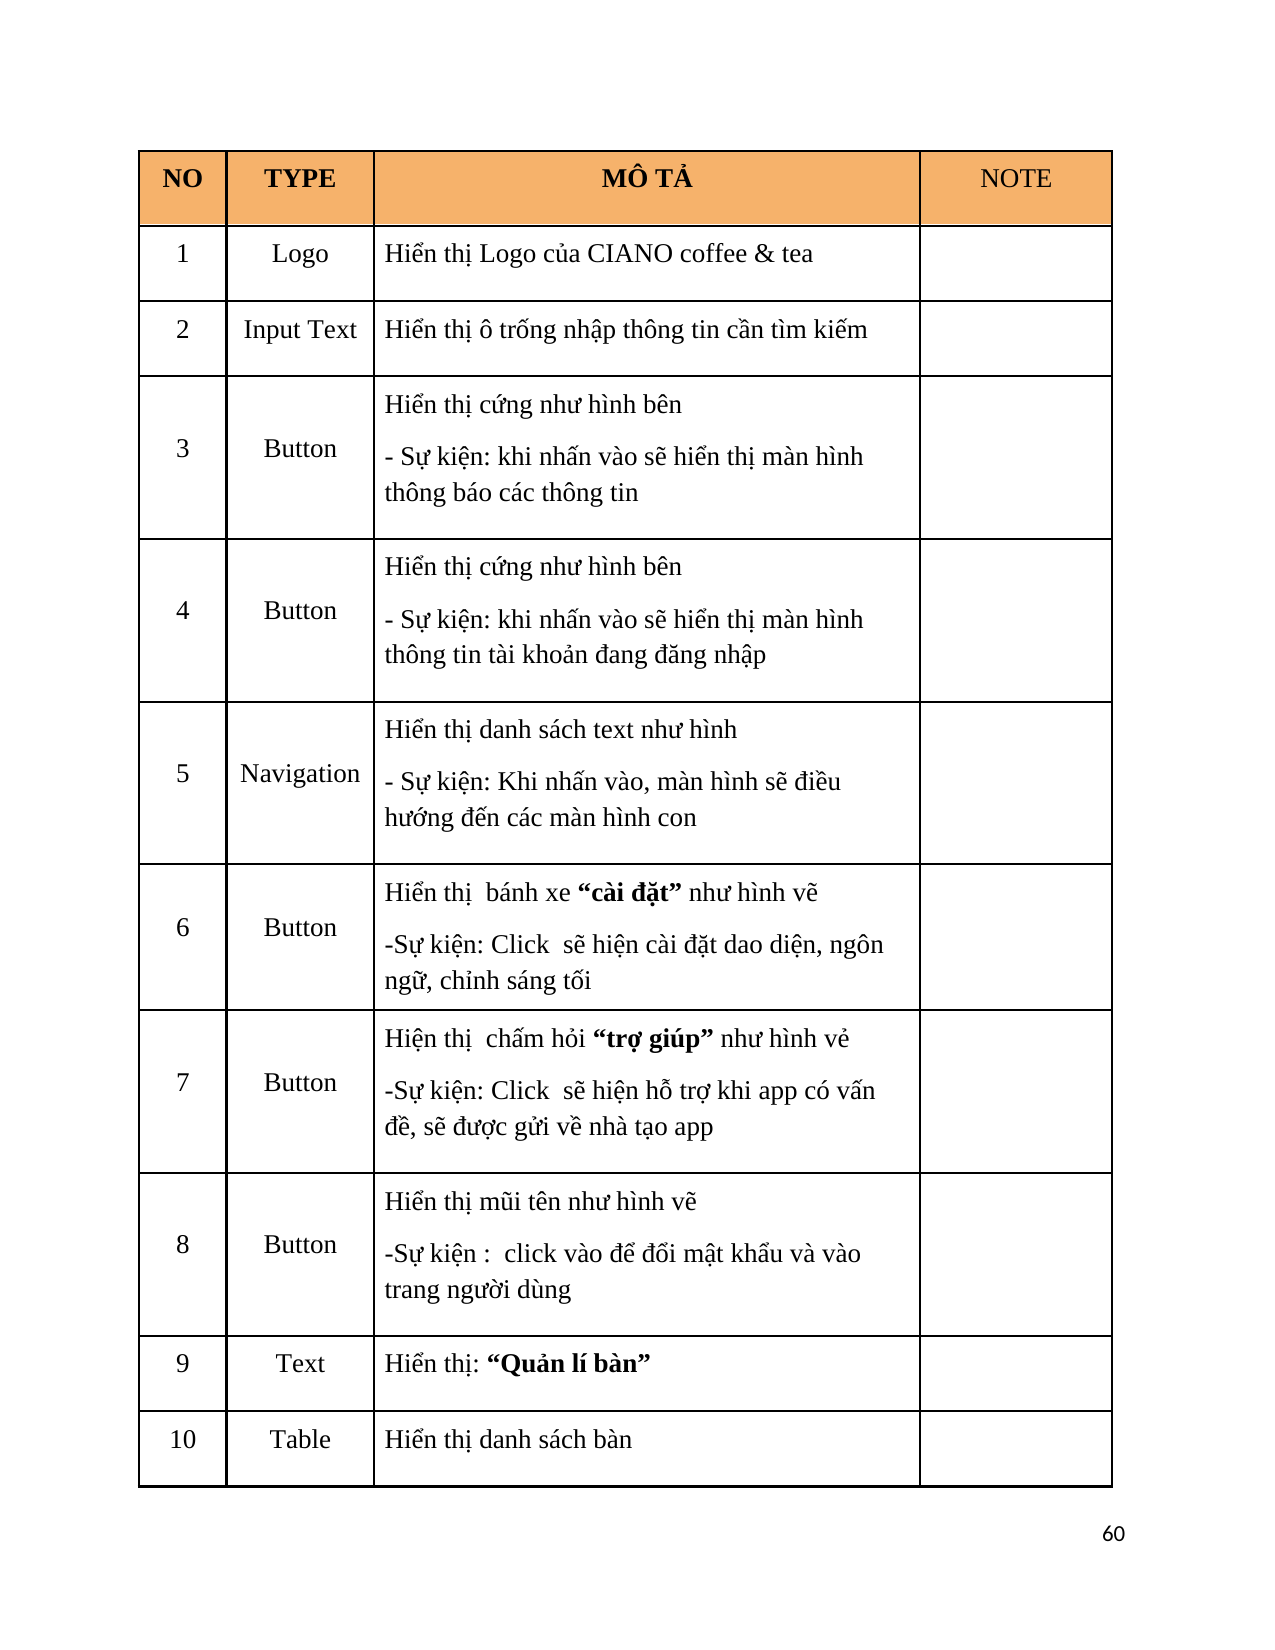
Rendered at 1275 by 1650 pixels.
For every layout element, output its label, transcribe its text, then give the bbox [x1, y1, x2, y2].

table_cell Button [228, 377, 373, 538]
table_header MÔ TẢ [375, 152, 919, 224]
table_cell [921, 1412, 1111, 1485]
table_header NOTE [921, 152, 1111, 224]
table_header NO [140, 152, 225, 224]
table_cell Hiển thị danh sách text như hình - Sự kiện: Khi nhấn vào, màn hình sẽ điều hướng đến các màn hình con [375, 703, 919, 863]
table_cell 7 [140, 1011, 225, 1172]
table_cell Button [228, 865, 373, 1009]
table_cell Logo [228, 227, 373, 300]
table_cell 6 [140, 865, 225, 1009]
table_cell Hiện thị chấm hỏi “trợ giúp” như hình vẻ -Sự kiện: Click sẽ hiện hỗ trợ khi app có vấn đề, sẽ được gửi về nhà tạo app [375, 1011, 919, 1172]
table_cell [921, 227, 1111, 300]
table_cell Button [228, 1011, 373, 1172]
table_cell 8 [140, 1174, 225, 1335]
table_cell [921, 302, 1111, 375]
table_cell Input Text [228, 302, 373, 375]
table_cell Table [228, 1412, 373, 1485]
table_cell 3 [140, 377, 225, 538]
table_cell 1 [140, 227, 225, 300]
table_cell Hiển thị ô trống nhập thông tin cần tìm kiếm [375, 302, 919, 375]
table_cell Hiển thị Logo của CIANO coffee & tea [375, 227, 919, 300]
table_cell 10 [140, 1412, 225, 1485]
table_header TYPE [228, 152, 373, 224]
table_cell 9 [140, 1337, 225, 1410]
table_cell 4 [140, 540, 225, 701]
table_cell [921, 540, 1111, 701]
table_cell [921, 703, 1111, 863]
table_cell Button [228, 540, 373, 701]
table_cell [921, 865, 1111, 1009]
table_cell [921, 1337, 1111, 1410]
table_cell [921, 1011, 1111, 1172]
table_cell Text [228, 1337, 373, 1410]
table_cell 2 [140, 302, 225, 375]
table_cell Hiển thị danh sách bàn [375, 1412, 919, 1485]
table_cell Hiển thị cứng như hình bên - Sự kiện: khi nhấn vào sẽ hiển thị màn hình thông tin tài khoản đang đăng nhập [375, 540, 919, 701]
table_cell Navigation [228, 703, 373, 863]
table_cell [921, 1174, 1111, 1335]
table_cell 5 [140, 703, 225, 863]
table_cell [921, 377, 1111, 538]
table_cell Hiển thị mũi tên như hình vẽ -Sự kiện : click vào để đổi mật khẩu và vào trang người dùng [375, 1174, 919, 1335]
table_cell Hiển thị: “Quản lí bàn” [375, 1337, 919, 1410]
table_cell Hiển thị bánh xe “cài đặt” như hình vẽ -Sự kiện: Click sẽ hiện cài đặt dao diện, ngôn ngữ, chỉnh sáng tối [375, 865, 919, 1009]
table_cell Button [228, 1174, 373, 1335]
table_cell Hiển thị cứng như hình bên - Sự kiện: khi nhấn vào sẽ hiển thị màn hình thông báo các thông tin [375, 377, 919, 538]
